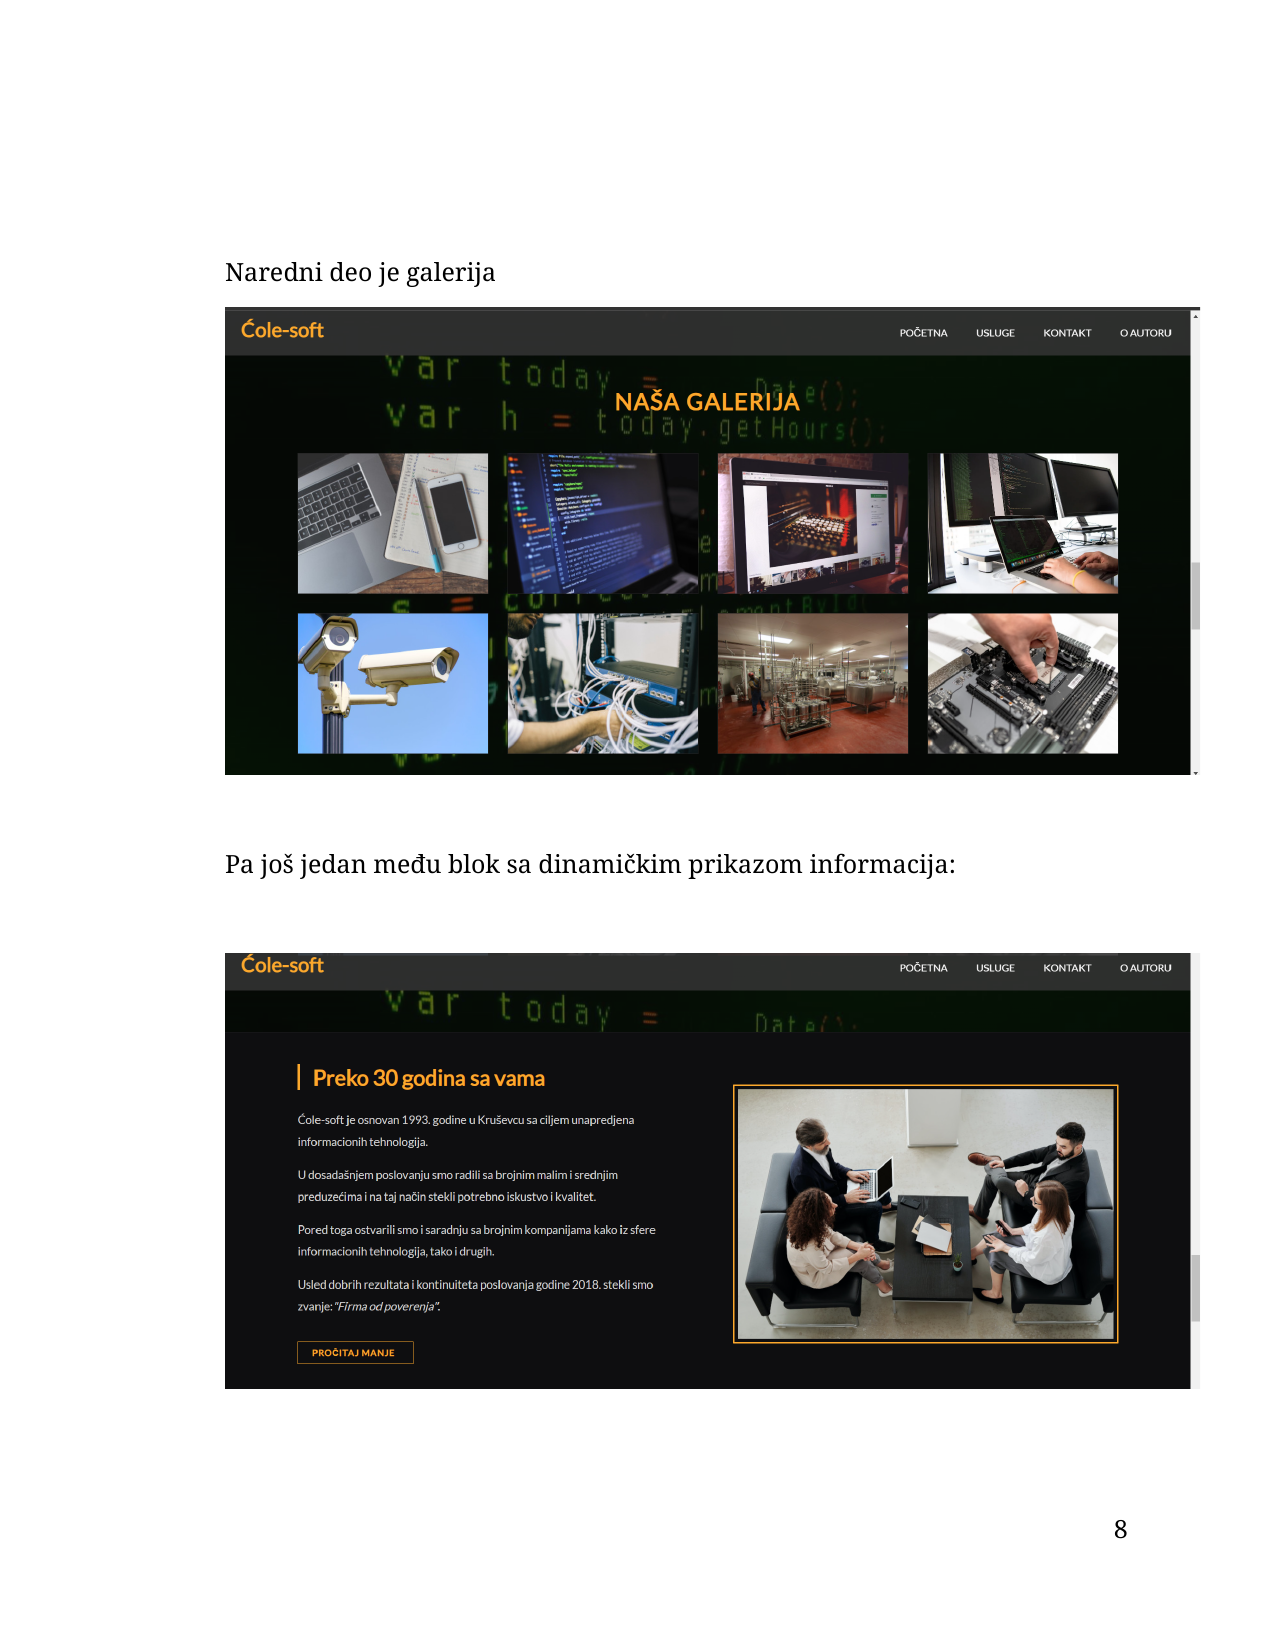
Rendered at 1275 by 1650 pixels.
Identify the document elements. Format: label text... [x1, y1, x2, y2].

picture [225, 953, 1200, 1389]
text Naredni deo je galerija [225, 254, 1125, 288]
picture [225, 307, 1200, 775]
text Pa još jedan među blok sa dinamičkim prikazom informacija: [225, 847, 1125, 881]
